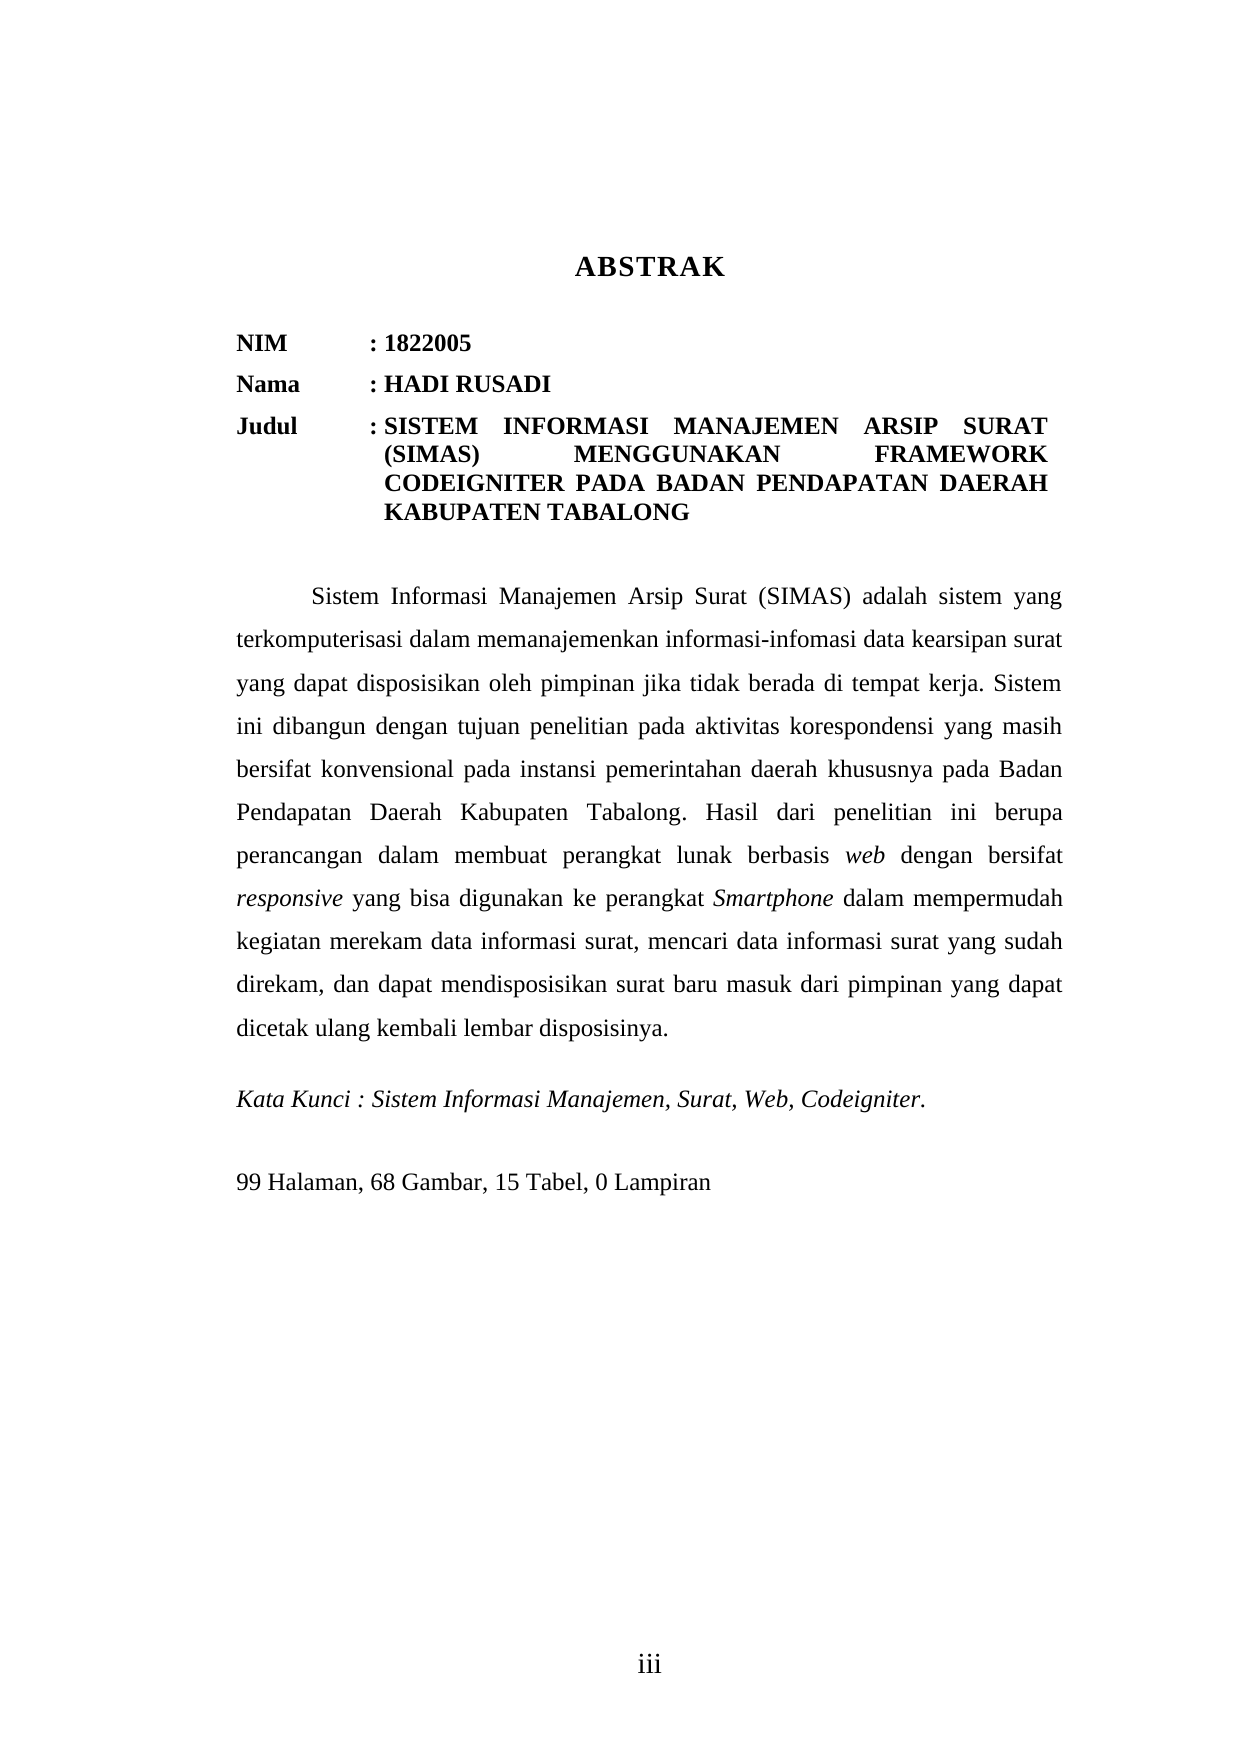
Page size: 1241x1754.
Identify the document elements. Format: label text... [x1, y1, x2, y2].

table_cell : [369, 370, 384, 411]
table_header : [369, 328, 384, 369]
table_header 1822005 [384, 328, 1048, 369]
title ABSTRAK [236, 249, 1063, 282]
table_cell HADI RUSADI [384, 370, 1048, 411]
text Sistem Informasi Manajemen Arsip Surat (SIMAS) adalah sistem yang terkomputerisasi dalam memanajemenkan informasi-infomasi data kearsipan surat yang dapat disposisikan oleh pimpinan jika tidak berada di tempat kerja. Sistem ini dibangun dengan tujuan penelitian pada aktivitas korespondensi yang masih bersifat konvensional pada instansi pemerintahan daerah khususnya pada Badan Pendapatan Daerah Kabupaten Tabalong. Hasil dari penelitian ini berupa perancangan dalam membuat perangkat lunak berbasis web dengan bersifat responsive yang bisa digunakan ke perangkat Smartphone dalam mempermudah kegiatan merekam data informasi surat, mencari data informasi surat yang sudah direkam, dan dapat mendisposisikan surat baru masuk dari pimpinan yang dapat dicetak ulang kembali lembar disposisinya. [236, 581, 1063, 1041]
table_cell Judul [236, 411, 369, 538]
table_cell SISTEM INFORMASI MANAJEMEN ARSIP SURAT (SIMAS) MENGGUNAKAN FRAMEWORK CODEIGNITER PADA BADAN PENDAPATAN DAERAH KABUPATEN TABALONG [384, 411, 1048, 538]
text 99 Halaman, 68 Gambar, 15 Tabel, 0 Lampiran [236, 1167, 1063, 1196]
table_header NIM [236, 328, 369, 369]
text Kata Kunci : Sistem Informasi Manajemen, Surat, Web, Codeigniter. [236, 1084, 1063, 1113]
table_cell : [369, 411, 384, 538]
table_cell Nama [236, 370, 369, 411]
